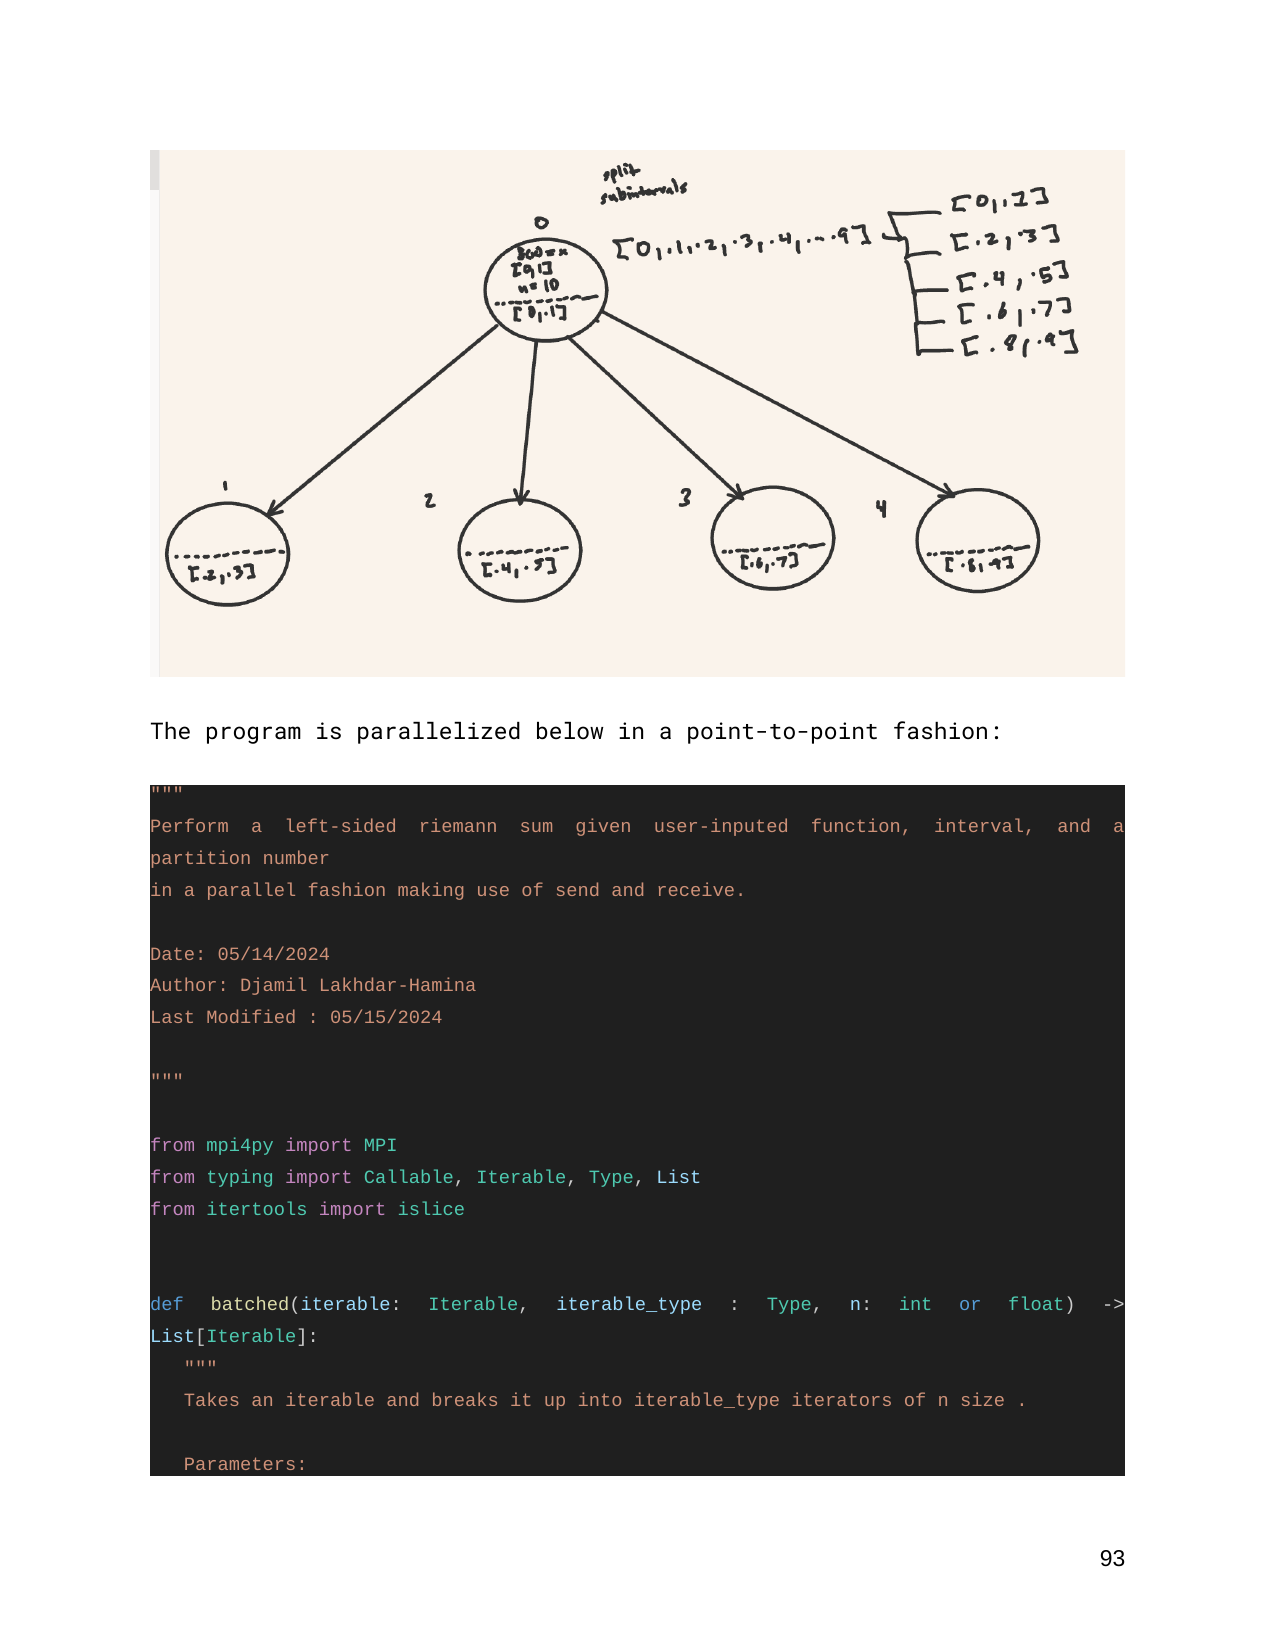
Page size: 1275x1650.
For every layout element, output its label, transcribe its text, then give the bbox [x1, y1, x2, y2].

text The program is parallelized below in a point-to-point fashion: [150, 716, 1125, 746]
text from typing import Callable, Iterable, Type, List [150, 1167, 1125, 1189]
text from mpi4py import MPI [150, 1136, 1125, 1157]
text Last Modified : 05/15/2024 [150, 1008, 1125, 1029]
text """ [150, 785, 1125, 806]
text Author: Djamil Lakhdar-Hamina [150, 976, 1125, 997]
text Takes an iterable and breaks it up into iterable_type iterators of n size . [150, 1391, 1125, 1412]
picture [150, 150, 1125, 677]
text def batched(iterable: Iterable, iterable_type : Type, n: int or float) -> List[Iterable]: [150, 1295, 1125, 1348]
text Date: 05/14/2024 [150, 944, 1125, 966]
text """ [150, 1359, 1125, 1380]
text in a parallel fashion making use of send and receive. [150, 881, 1125, 902]
text """ [150, 1072, 1125, 1093]
text Perform a left-sided riemann sum given user-inputed function, interval, and a partition number [150, 817, 1125, 870]
text from itertools import islice [150, 1199, 1125, 1221]
text Parameters: [150, 1454, 1125, 1476]
